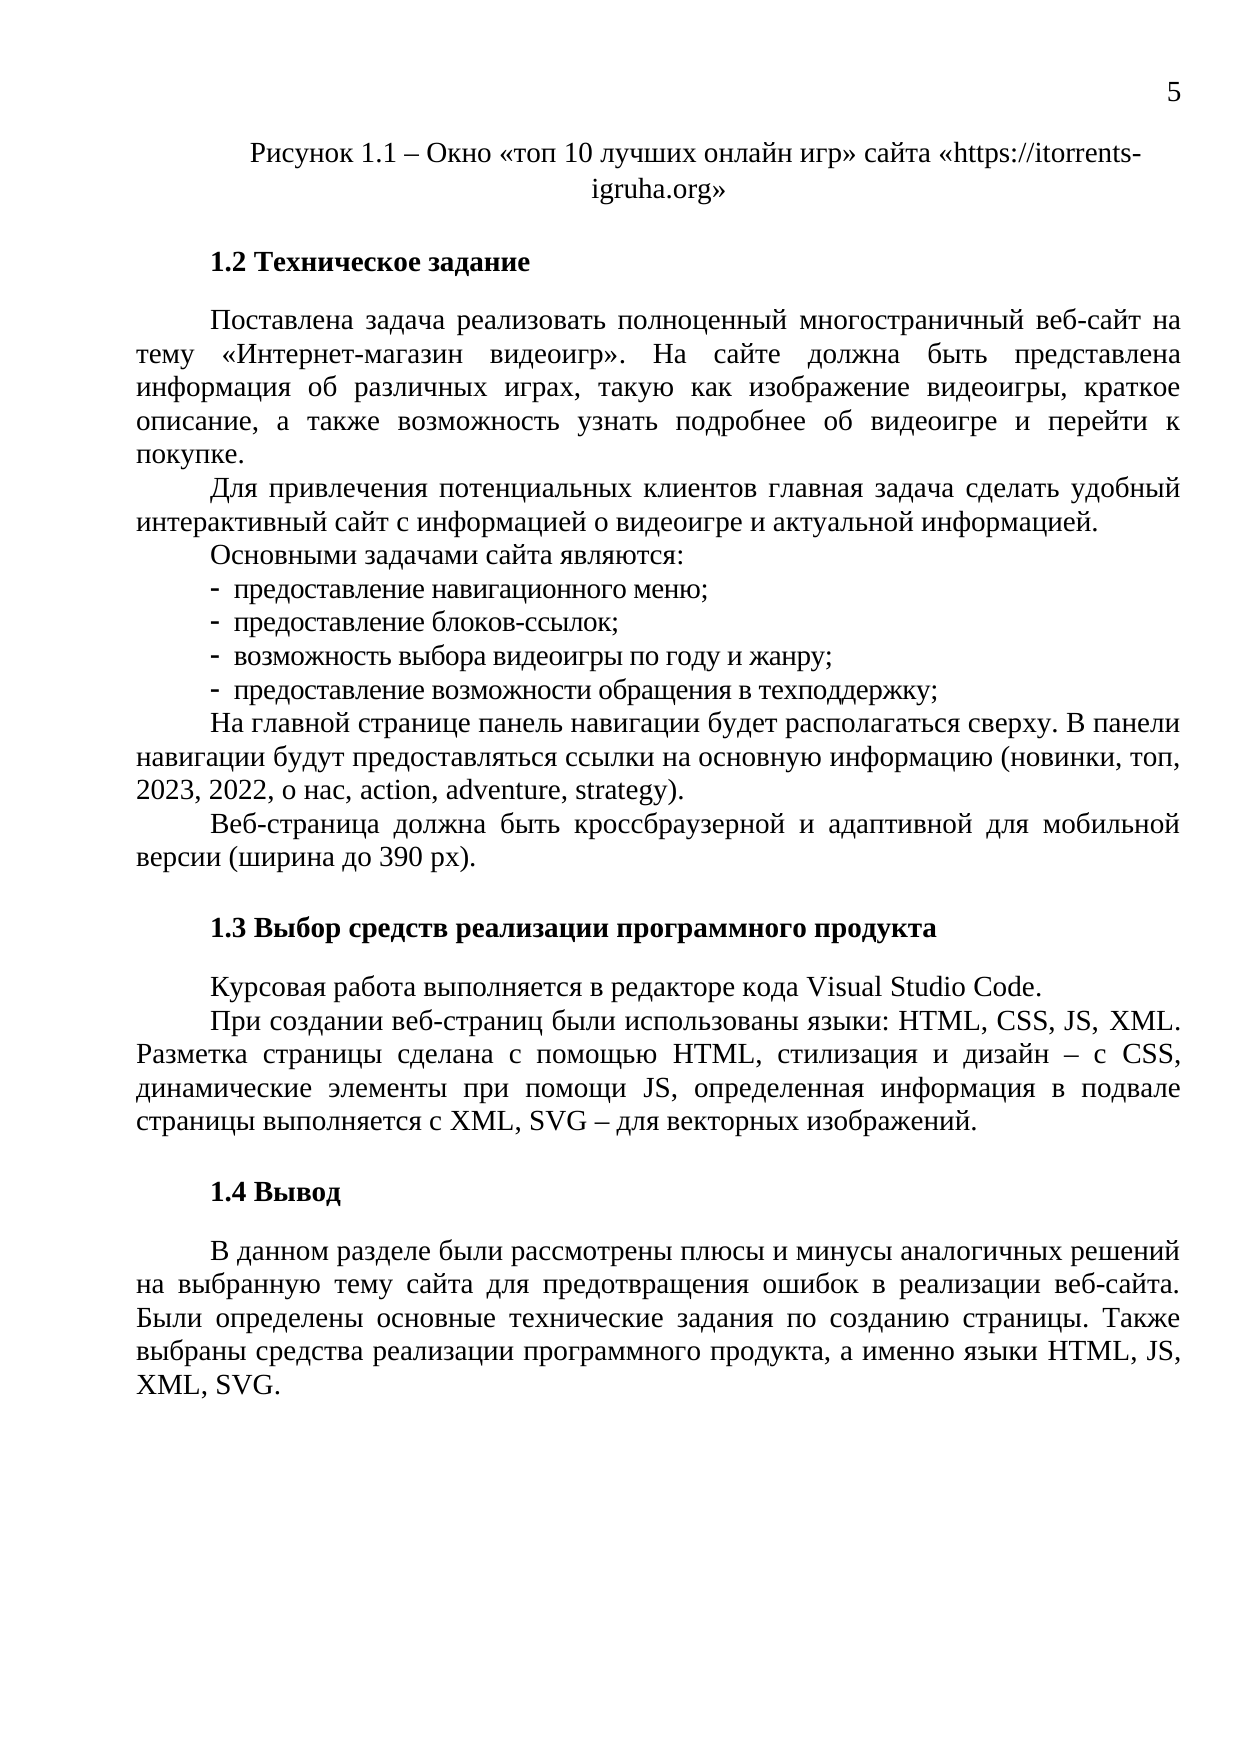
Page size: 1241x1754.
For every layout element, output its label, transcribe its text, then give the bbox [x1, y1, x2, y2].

text Поставлена задача реализовать полноценный многостраничный веб-сайт на тему «Интернет-магазин видеоигр». На сайте должна быть представлена информация об различных играх, такую как изображение видеоигры, краткое описание, а также возможность узнать подробнее об видеоигре и перейти к покупке. [136, 302, 1181, 470]
text Для привлечения потенциальных клиентов главная задача сделать удобный интерактивный сайт с информацией о видеоигре и актуальной информацией. [136, 470, 1181, 537]
text 1.2 Техническое задание [136, 244, 1181, 277]
list предоставление возможности обращения в техподдержку; [136, 672, 1181, 705]
list предоставление навигационного меню; [136, 571, 1181, 604]
text Рисунок 1.1 – Окно «топ 10 лучших онлайн игр» сайта «https://itorrents-igruha.org» [136, 135, 1181, 204]
list возможность выбора видеоигры по году и жанру; [136, 638, 1181, 672]
list предоставление блоков-ссылок; [136, 604, 1181, 638]
text В данном разделе были рассмотрены плюсы и минусы аналогичных решений на выбранную тему сайта для предотвращения ошибок в реализации веб-сайта. Были определены основные технические задания по созданию страницы. Также выбраны средства реализации программного продукта, а именно языки HTML, JS, XML, SVG. [136, 1233, 1181, 1401]
text 1.3 Выбор средств реализации программного продукта [136, 911, 1181, 944]
text При создании веб-страниц были использованы языки: HTML, CSS, JS, XML. Разметка страницы сделана с помощью HTML, стилизация и дизайн – с CSS, динамические элементы при помощи JS, определенная информация в подвале страницы выполняется с XML, SVG – для векторных изображений. [136, 1003, 1181, 1137]
text 1.4 Вывод [136, 1174, 1181, 1208]
text На главной странице панель навигации будет располагаться сверху. В панели навигации будут предоставляться ссылки на основную информацию (новинки, топ, 2023, 2022, о нас, action, adventure, strategy). [136, 705, 1181, 806]
text Курсовая работа выполняется в редакторе кода Visual Studio Code. [136, 969, 1181, 1003]
text Основными задачами сайта являются: [136, 537, 1181, 571]
text Веб-страница должна быть кроссбраузерной и адаптивной для мобильной версии (ширина до 390 px). [136, 806, 1181, 873]
